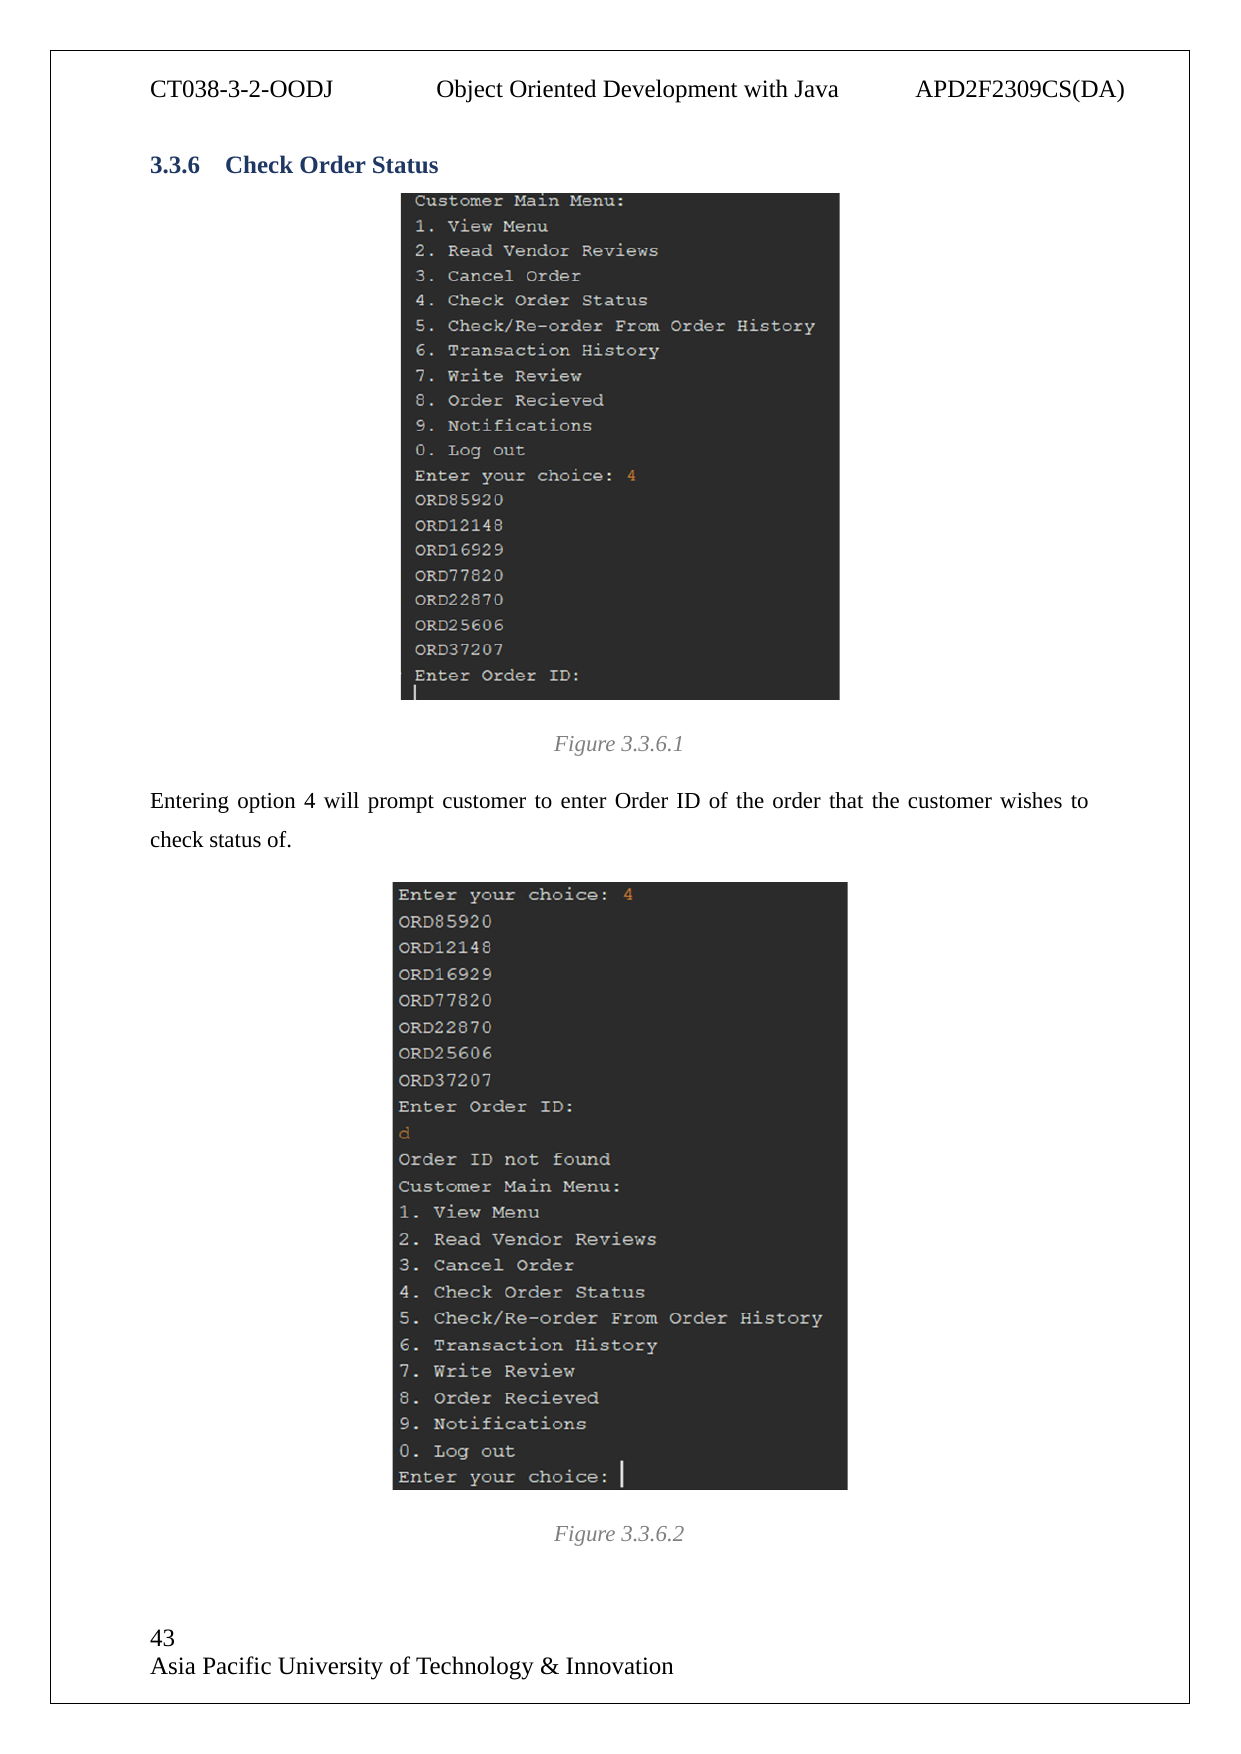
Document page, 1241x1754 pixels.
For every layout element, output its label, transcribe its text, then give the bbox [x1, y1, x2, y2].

subtitle 3.3.6 Check Order Status [150, 150, 1090, 179]
text Entering option 4 will prompt customer to enter Order ID of the order that the customer wishes to check status of. [150, 787, 1090, 852]
picture [392, 882, 848, 1490]
picture [400, 193, 840, 700]
text Figure 3.3.6.2 [150, 1520, 1090, 1547]
text Figure 3.3.6.1 [150, 731, 1090, 757]
